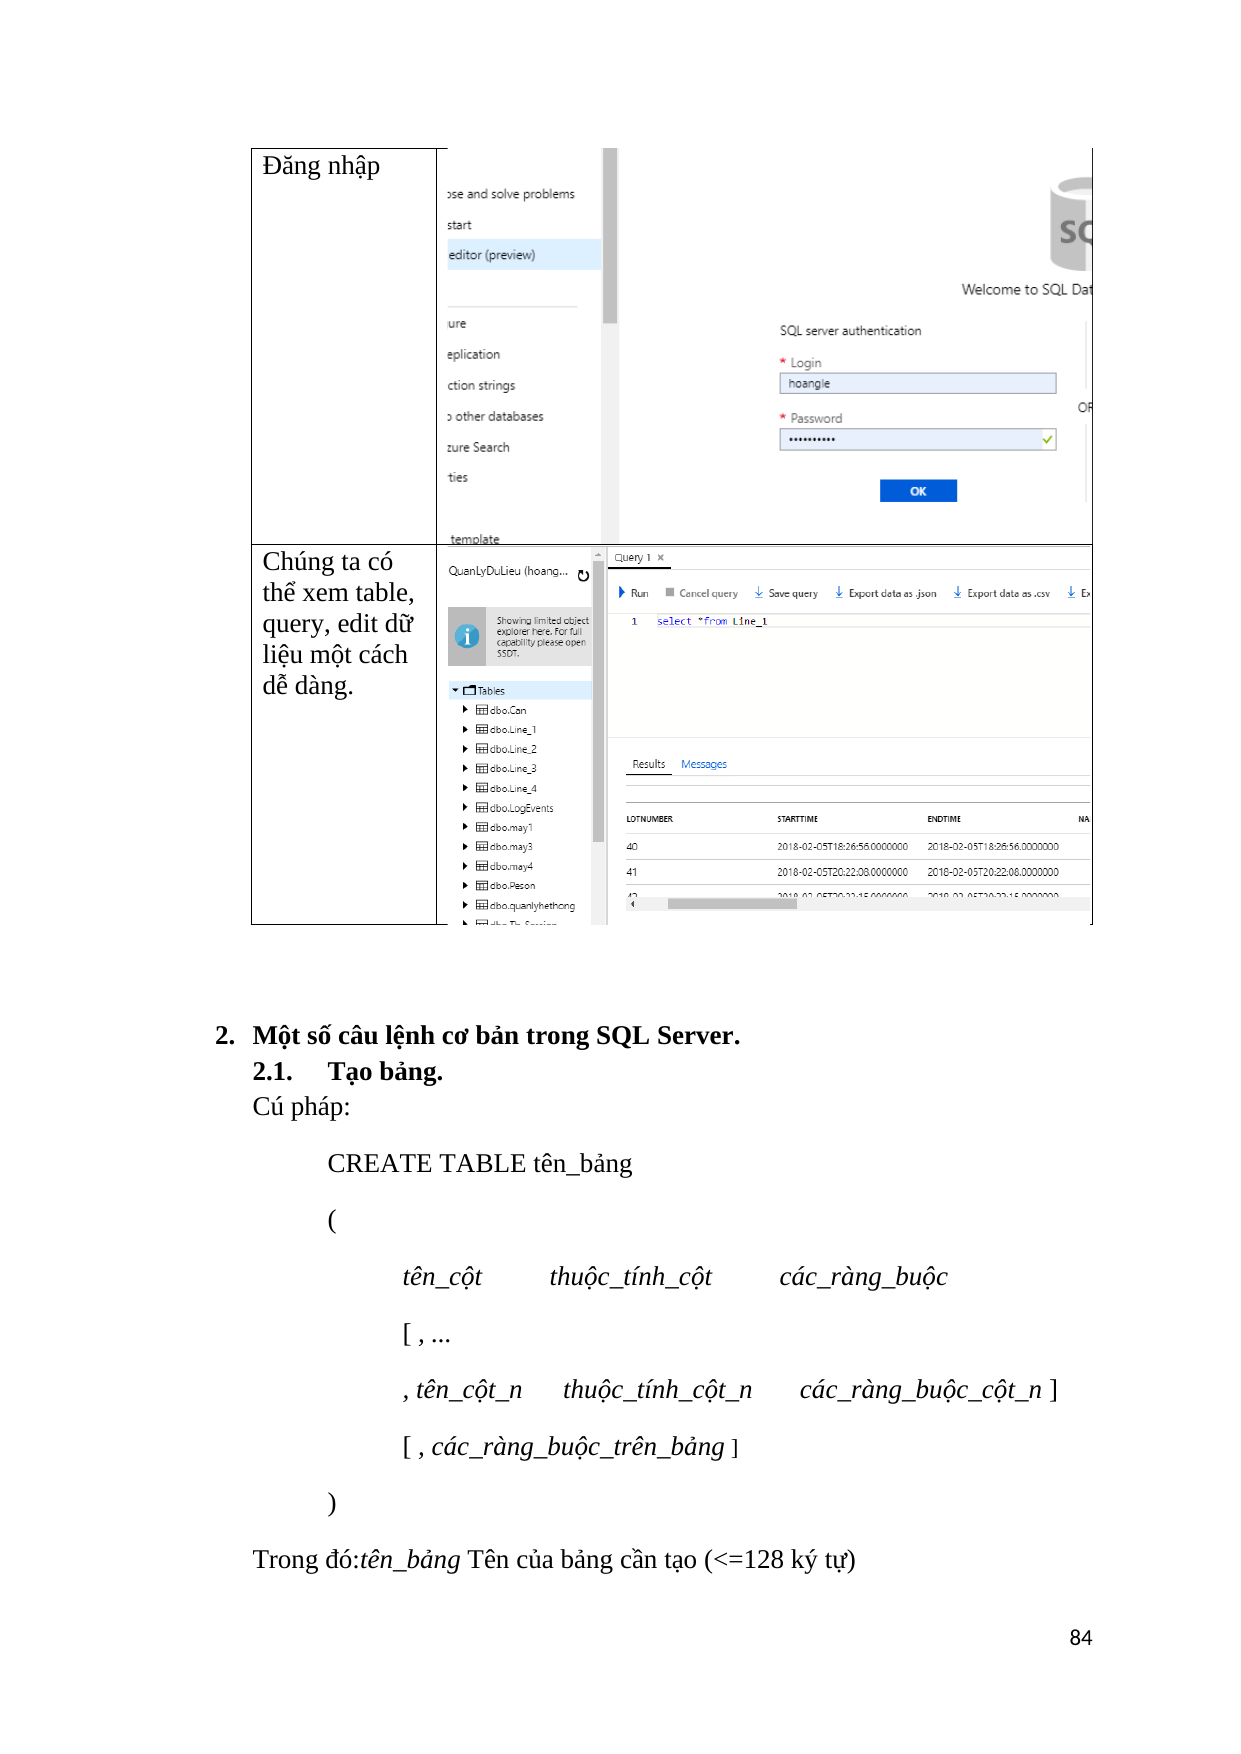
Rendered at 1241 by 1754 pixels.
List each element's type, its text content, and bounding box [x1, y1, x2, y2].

text CREATE TABLE tên_bảng [327, 1147, 1092, 1178]
text ) [327, 1486, 1092, 1518]
table_cell [437, 149, 447, 544]
text Trong đó:tên_bảng Tên của bảng cần tạo (<=128 ký tự) [177, 1543, 1092, 1574]
table_cell [437, 545, 447, 924]
text , tên_cột_n thuộc_tính_cột_n các_ràng_buộc_cột_n ] [402, 1373, 1092, 1404]
table_cell Đăng nhập [252, 149, 436, 544]
text [ , ... [402, 1317, 1092, 1348]
text tên_cột thuộc_tính_cột các_ràng_buộc [327, 1260, 1092, 1291]
picture [447, 545, 1091, 925]
picture [447, 148, 1093, 544]
text ( [327, 1204, 1092, 1235]
list Một số câu lệnh cơ bản trong SQL Server. [215, 1019, 1092, 1050]
text Cú pháp: [215, 1091, 1092, 1122]
text [ , các_ràng_buộc_trên_bảng ] [402, 1430, 1092, 1461]
table_cell Chúng ta có thể xem table, query, edit dữ liệu một cách dễ dàng. [252, 545, 436, 924]
list Tạo bảng. [252, 1055, 1092, 1086]
